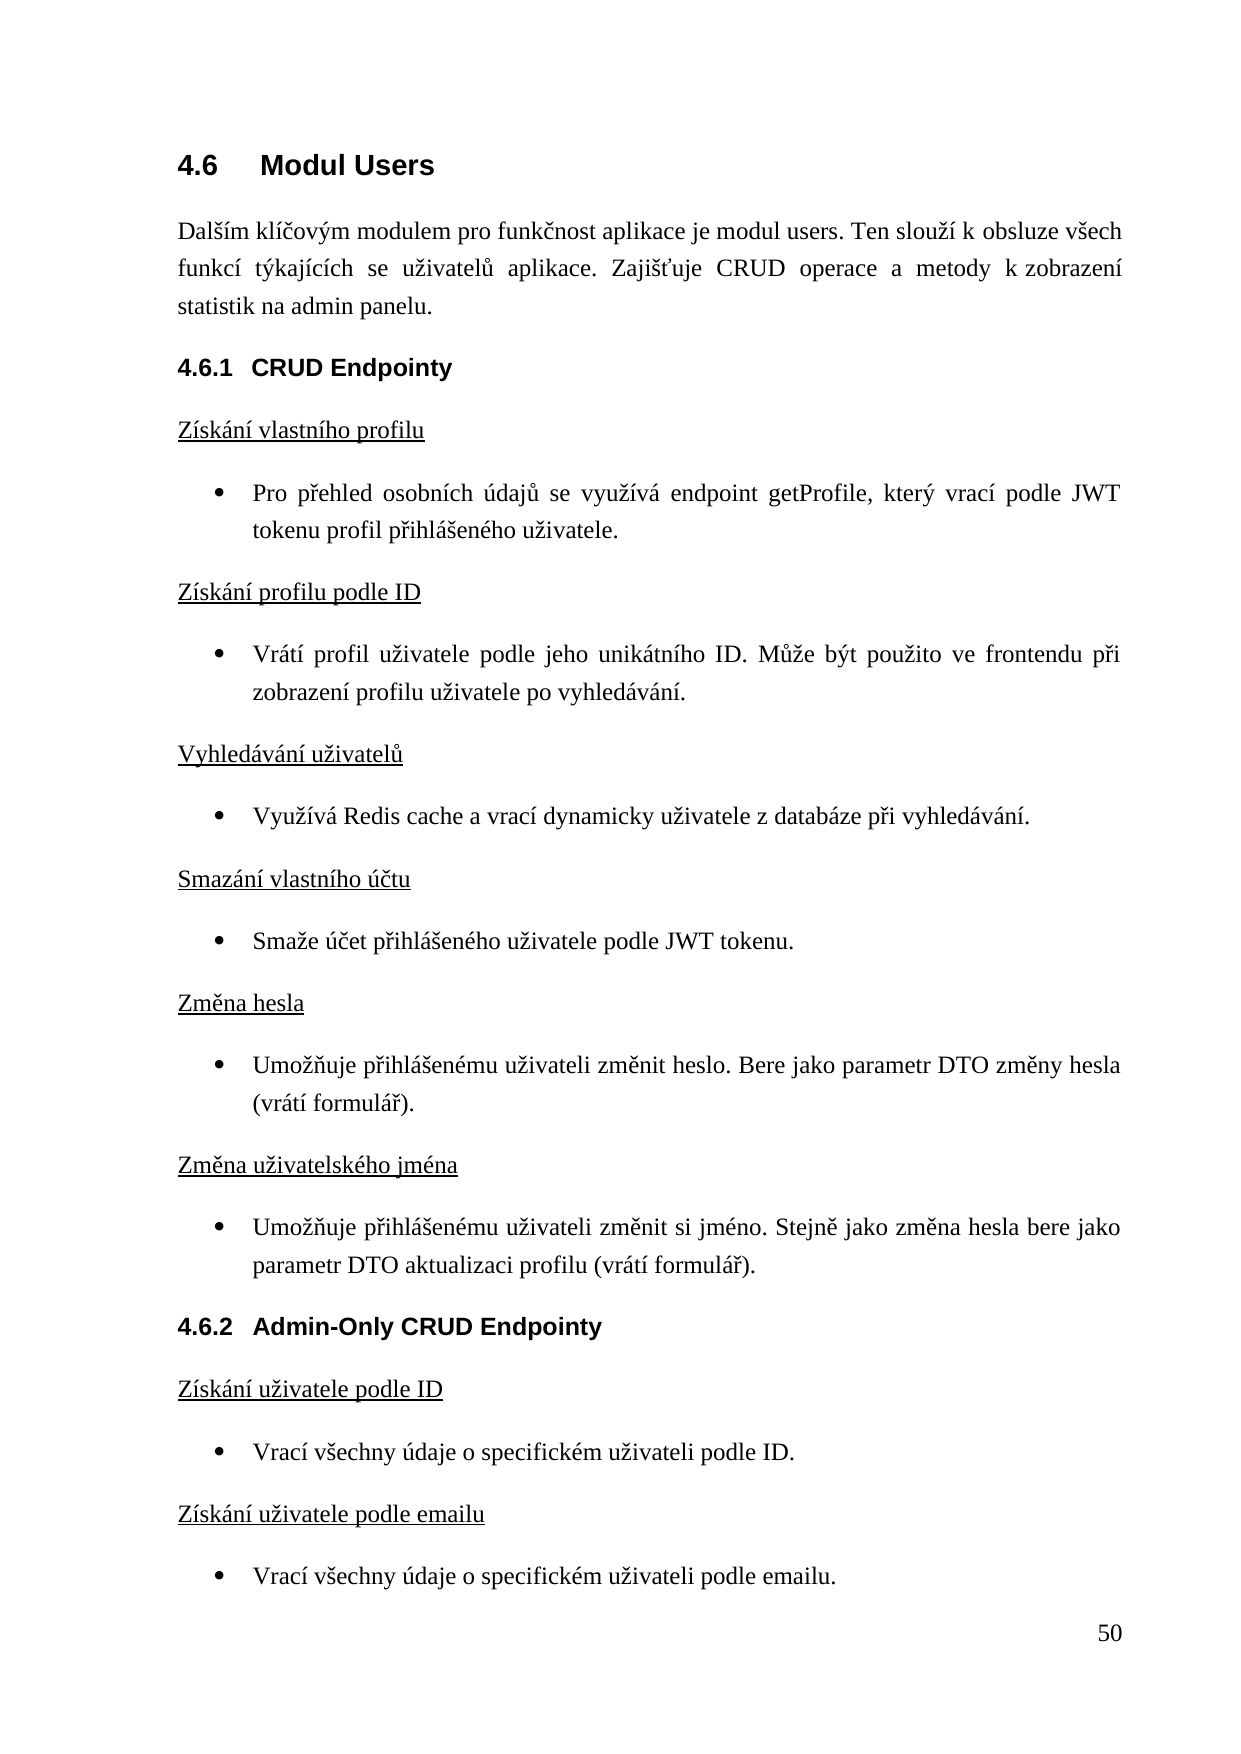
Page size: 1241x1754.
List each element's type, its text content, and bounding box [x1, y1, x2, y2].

list Umožňuje přihlášenému uživateli změnit heslo. Bere jako parametr DTO změny hesla (vrátí formulář). [215, 1051, 1122, 1117]
list Umožňuje přihlášenému uživateli změnit si jméno. Stejně jako změna hesla bere jako parametr DTO aktualizaci profilu (vrátí formulář). [215, 1212, 1122, 1278]
subtitle CRUD Endpointy [177, 353, 1122, 382]
text Získání uživatele podle emailu [177, 1499, 1122, 1528]
list Smaže účet přihlášeného uživatele podle JWT tokenu. [215, 926, 1122, 955]
text Změna uživatelského jména [177, 1150, 1122, 1179]
list Využívá Redis cache a vrací dynamicky uživatele z databáze při vyhledávání. [215, 801, 1122, 830]
text Smazání vlastního účtu [177, 864, 1122, 892]
list Pro přehled osobních údajů se využívá endpoint getProfile, který vrací podle JWT tokenu profil přihlášeného uživatele. [215, 478, 1122, 544]
text Změna hesla [177, 988, 1122, 1017]
list Vrací všechny údaje o specifickém uživateli podle ID. [215, 1437, 1122, 1465]
subtitle Admin-Only CRUD Endpointy [177, 1312, 1122, 1341]
text Vyhledávání uživatelů [177, 739, 1122, 768]
text Získání profilu podle ID [177, 577, 1122, 606]
text Získání uživatele podle ID [177, 1374, 1122, 1403]
text Získání vlastního profilu [177, 415, 1122, 444]
list Vrací všechny údaje o specifickém uživateli podle emailu. [215, 1561, 1122, 1590]
text Dalším klíčovým modulem pro funkčnost aplikace je modul users. Ten slouží k obsluze všech funkcí týkajících se uživatelů aplikace. Zajišťuje CRUD operace a metody k zobrazení statistik na admin panelu. [177, 216, 1122, 319]
subtitle Modul Users [177, 148, 1122, 181]
list Vrátí profil uživatele podle jeho unikátního ID. Může být použito ve frontendu při zobrazení profilu uživatele po vyhledávání. [215, 639, 1122, 706]
